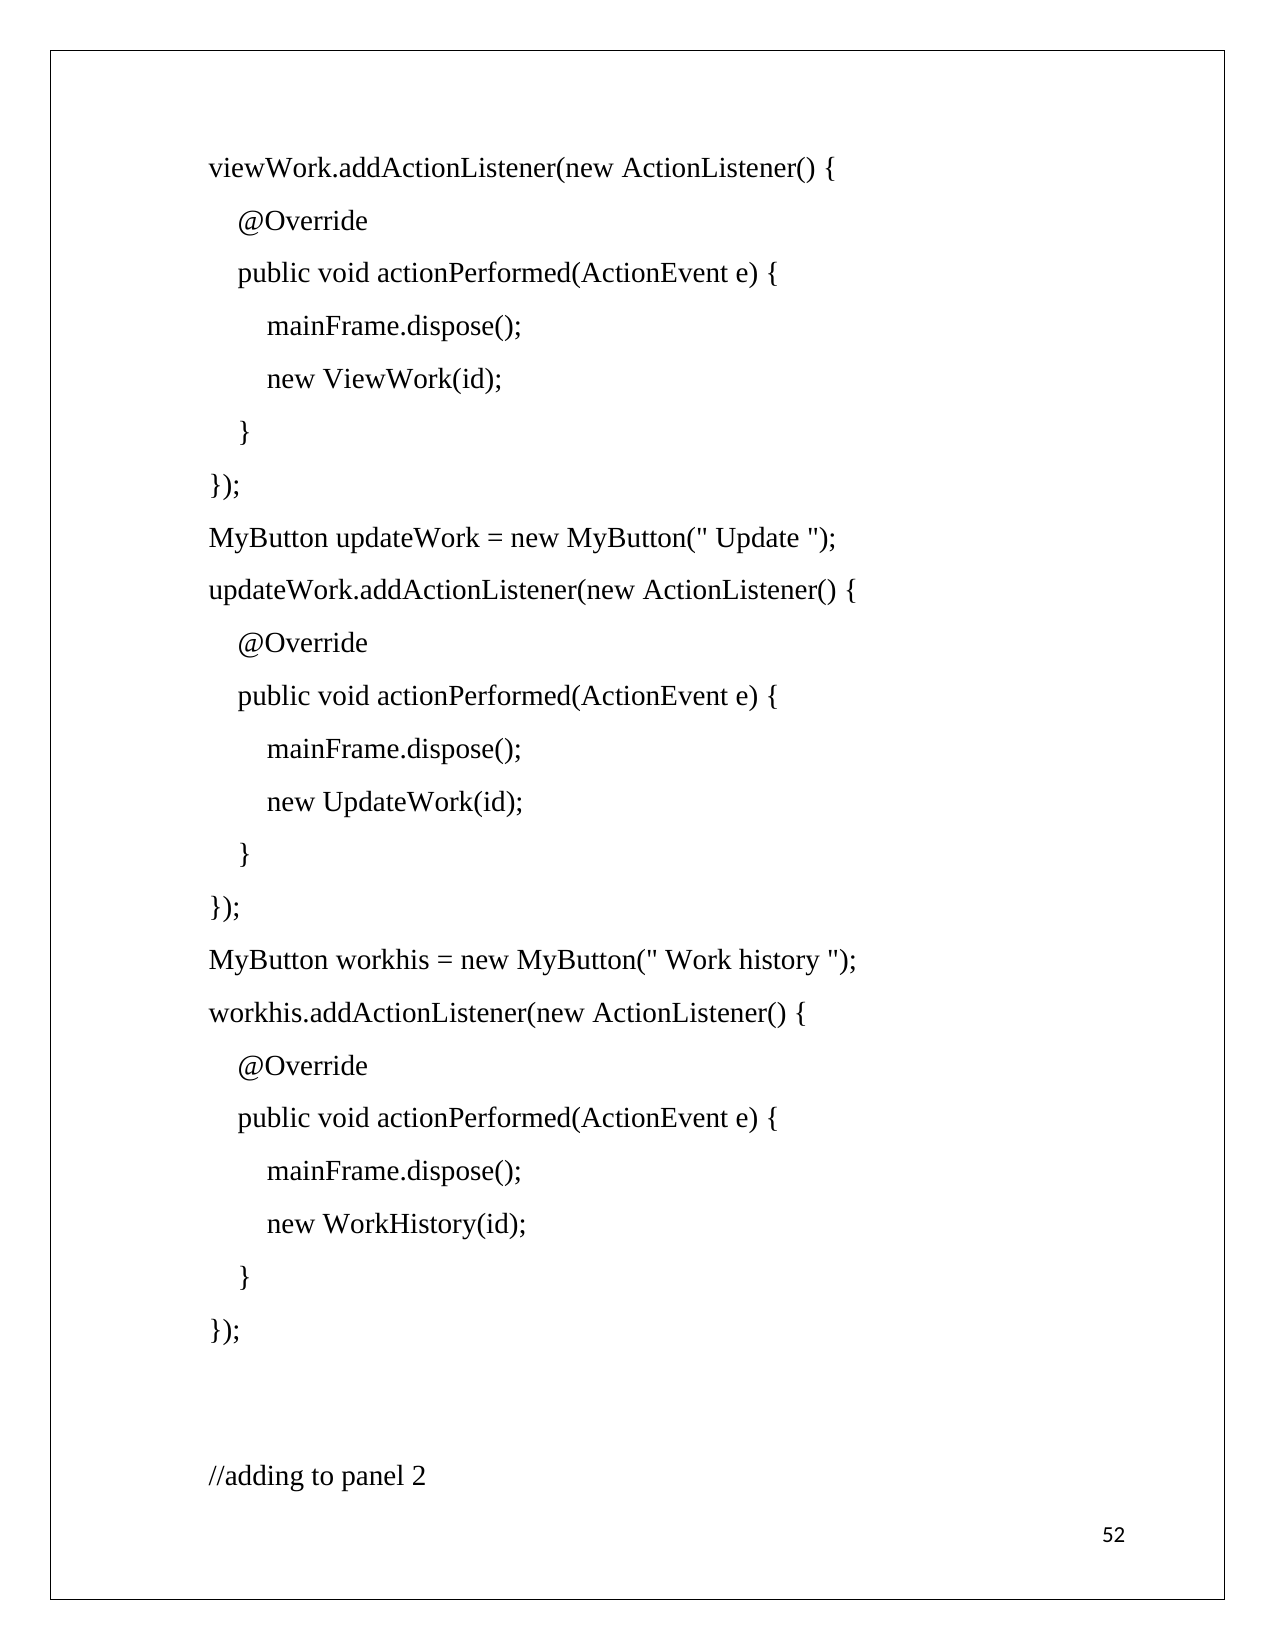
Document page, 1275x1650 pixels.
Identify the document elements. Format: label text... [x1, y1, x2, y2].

text viewWork.addActionListener(new ActionListener() { [150, 150, 1125, 183]
text public void actionPerformed(ActionEvent e) { [150, 678, 1125, 712]
text workhis.addActionListener(new ActionListener() { [150, 995, 1125, 1028]
text mainFrame.dispose(); [150, 731, 1125, 764]
text new ViewWork(id); [150, 361, 1125, 395]
text @Override [150, 1048, 1125, 1081]
text //adding to panel 2 [150, 1458, 1125, 1492]
text } [150, 414, 1125, 448]
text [150, 256, 1125, 289]
text }); [150, 467, 1125, 500]
text @Override [150, 625, 1125, 659]
text public void actionPerformed(ActionEvent e) { [150, 1101, 1125, 1134]
text }); [150, 889, 1125, 923]
text mainFrame.dispose(); [150, 308, 1125, 342]
text new UpdateWork(id); [150, 784, 1125, 817]
text }); [150, 1312, 1125, 1345]
text mainFrame.dispose(); [150, 1153, 1125, 1187]
text } [150, 1259, 1125, 1293]
text updateWork.addActionListener(new ActionListener() { [150, 572, 1125, 606]
text MyButton workhis = new MyButton(" Work history "); [150, 942, 1125, 976]
text @Override [150, 203, 1125, 236]
text new WorkHistory(id); [150, 1206, 1125, 1240]
text } [150, 837, 1125, 870]
text MyButton updateWork = new MyButton(" Update "); [150, 520, 1125, 553]
